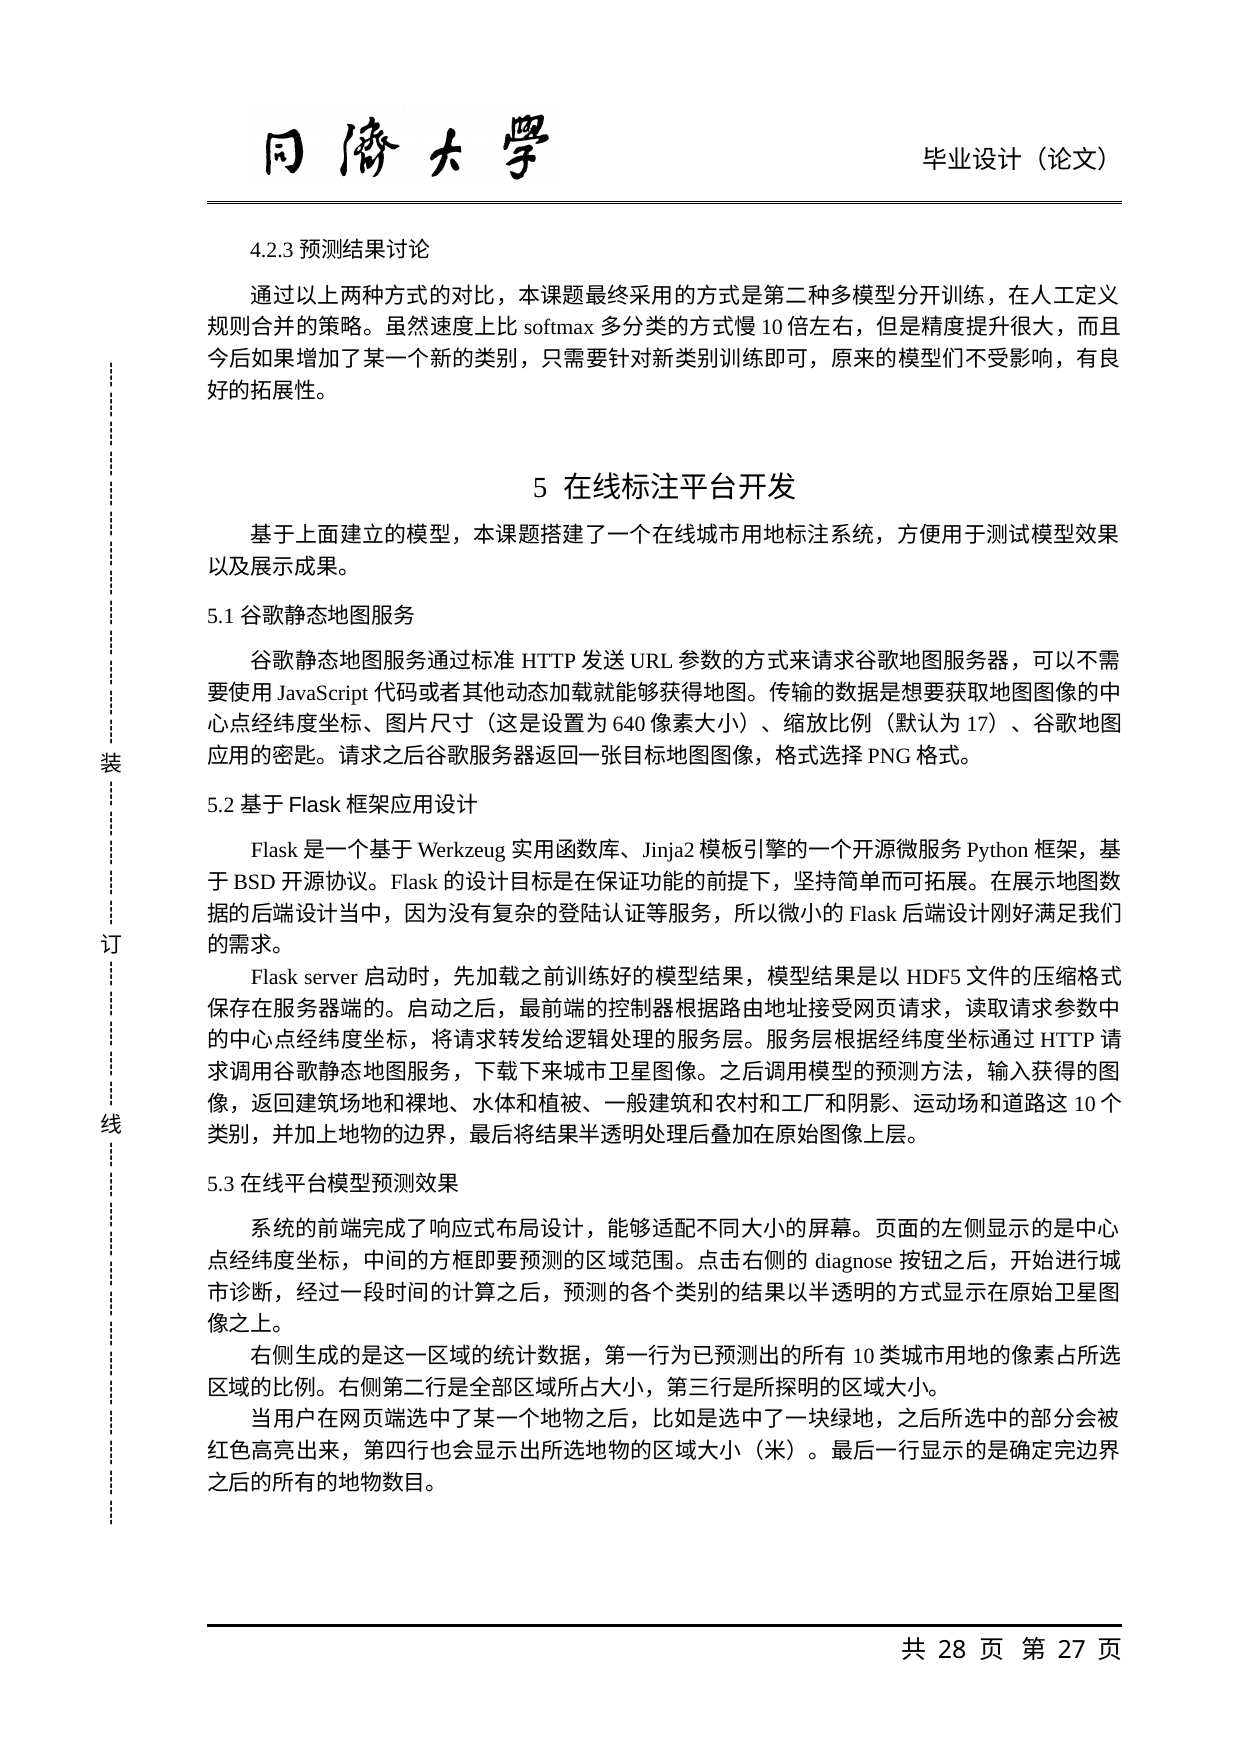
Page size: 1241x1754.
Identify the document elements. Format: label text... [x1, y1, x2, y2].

picture [244, 106, 567, 185]
text 通过以上两种方式的对比，本课题最终采用的方式是第二种多模型分开训练，在人工定义规则合并的策略。虽然速度上比softmax 多分类的方式慢10倍左右，但是精度提升很大，而且今后如果增加了某一个新的类别，只需要针对新类别训练即可，原来的模型们不受影响，有良好的拓展性。 [207, 278, 1122, 404]
subtitle 5.1 谷歌静态地图服务 [207, 593, 1122, 631]
text 右侧生成的是这一区域的统计数据，第一行为已预测出的所有10类城市用地的像素占所选区域的比例。右侧第二行是全部区域所占大小，第三行是所探明的区域大小。 [207, 1338, 1122, 1401]
text 谷歌静态地图服务通过标准HTTP 发送URL 参数的方式来请求谷歌地图服务器，可以不需要使用JavaScript 代码或者其他动态加载就能够获得地图。传输的数据是想要获取地图图像的中心点经纬度坐标、图片尺寸（这是设置为640像素大小）、缩放比例（默认为17）、谷歌地图应用的密匙。请求之后谷歌服务器返回一张目标地图图像，格式选择PNG 格式。 [207, 643, 1122, 770]
subtitle 5 在线标注平台开发 [207, 467, 1122, 505]
text 基于上面建立的模型，本课题搭建了一个在线城市用地标注系统，方便用于测试模型效果以及展示成果。 [207, 517, 1122, 581]
text 当用户在网页端选中了某一个地物之后，比如是选中了一块绿地，之后所选中的部分会被红色高亮出来，第四行也会显示出所选地物的区域大小（米）。最后一行显示的是确定完边界之后的所有的地物数目。 [207, 1401, 1122, 1496]
subtitle 4.2.3 预测结果讨论 [207, 228, 1122, 265]
subtitle 5.3 在线平台模型预测效果 [207, 1161, 1122, 1199]
text Flask server 启动时，先加载之前训练好的模型结果，模型结果是以HDF5文件的压缩格式保存在服务器端的。启动之后，最前端的控制器根据路由地址接受网页请求，读取请求参数中的中心点经纬度坐标，将请求转发给逻辑处理的服务层。服务层根据经纬度坐标通过HTTP 请求调用谷歌静态地图服务，下载下来城市卫星图像。之后调用模型的预测方法，输入获得的图像，返回建筑场地和裸地、水体和植被、一般建筑和农村和工厂和阴影、运动场和道路这10个类别，并加上地物的边界，最后将结果半透明处理后叠加在原始图像上层。 [207, 959, 1122, 1149]
subtitle 5.2 基于Flask 框架应用设计 [207, 782, 1122, 820]
text Flask 是一个基于Werkzeug 实用函数库、Jinja2模板引擎的一个开源微服务Python 框架，基于BSD 开源协议。Flask 的设计目标是在保证功能的前提下，坚持简单而可拓展。在展示地图数据的后端设计当中，因为没有复杂的登陆认证等服务，所以微小的Flask 后端设计刚好满足我们的需求。 [207, 832, 1122, 959]
text 系统的前端完成了响应式布局设计，能够适配不同大小的屏幕。页面的左侧显示的是中心点经纬度坐标，中间的方框即要预测的区域范围。点击右侧的diagnose 按钮之后，开始进行城市诊断，经过一段时间的计算之后，预测的各个类别的结果以半透明的方式显示在原始卫星图像之上。 [207, 1211, 1122, 1338]
